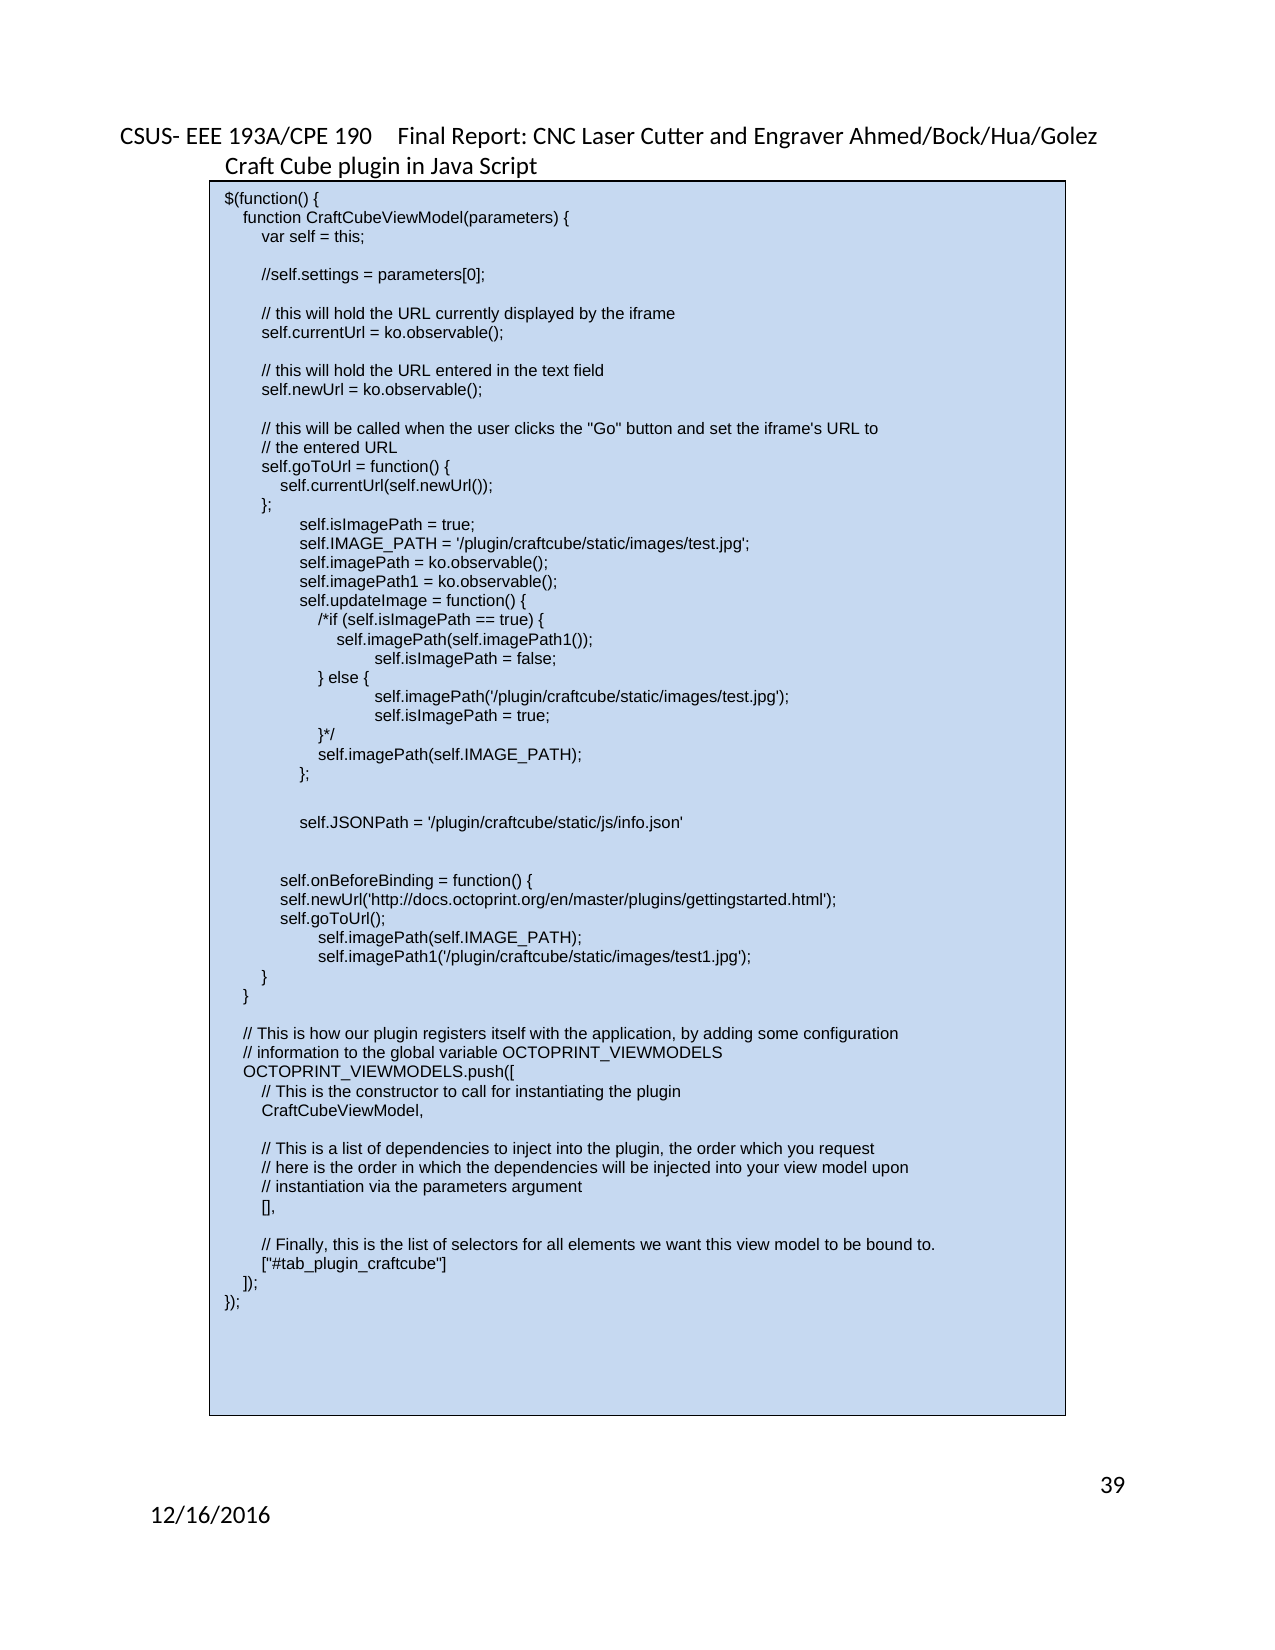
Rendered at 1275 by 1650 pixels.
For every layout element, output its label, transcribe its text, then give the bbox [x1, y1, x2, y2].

text Craft Cube plugin in Java Script [150, 151, 1125, 181]
